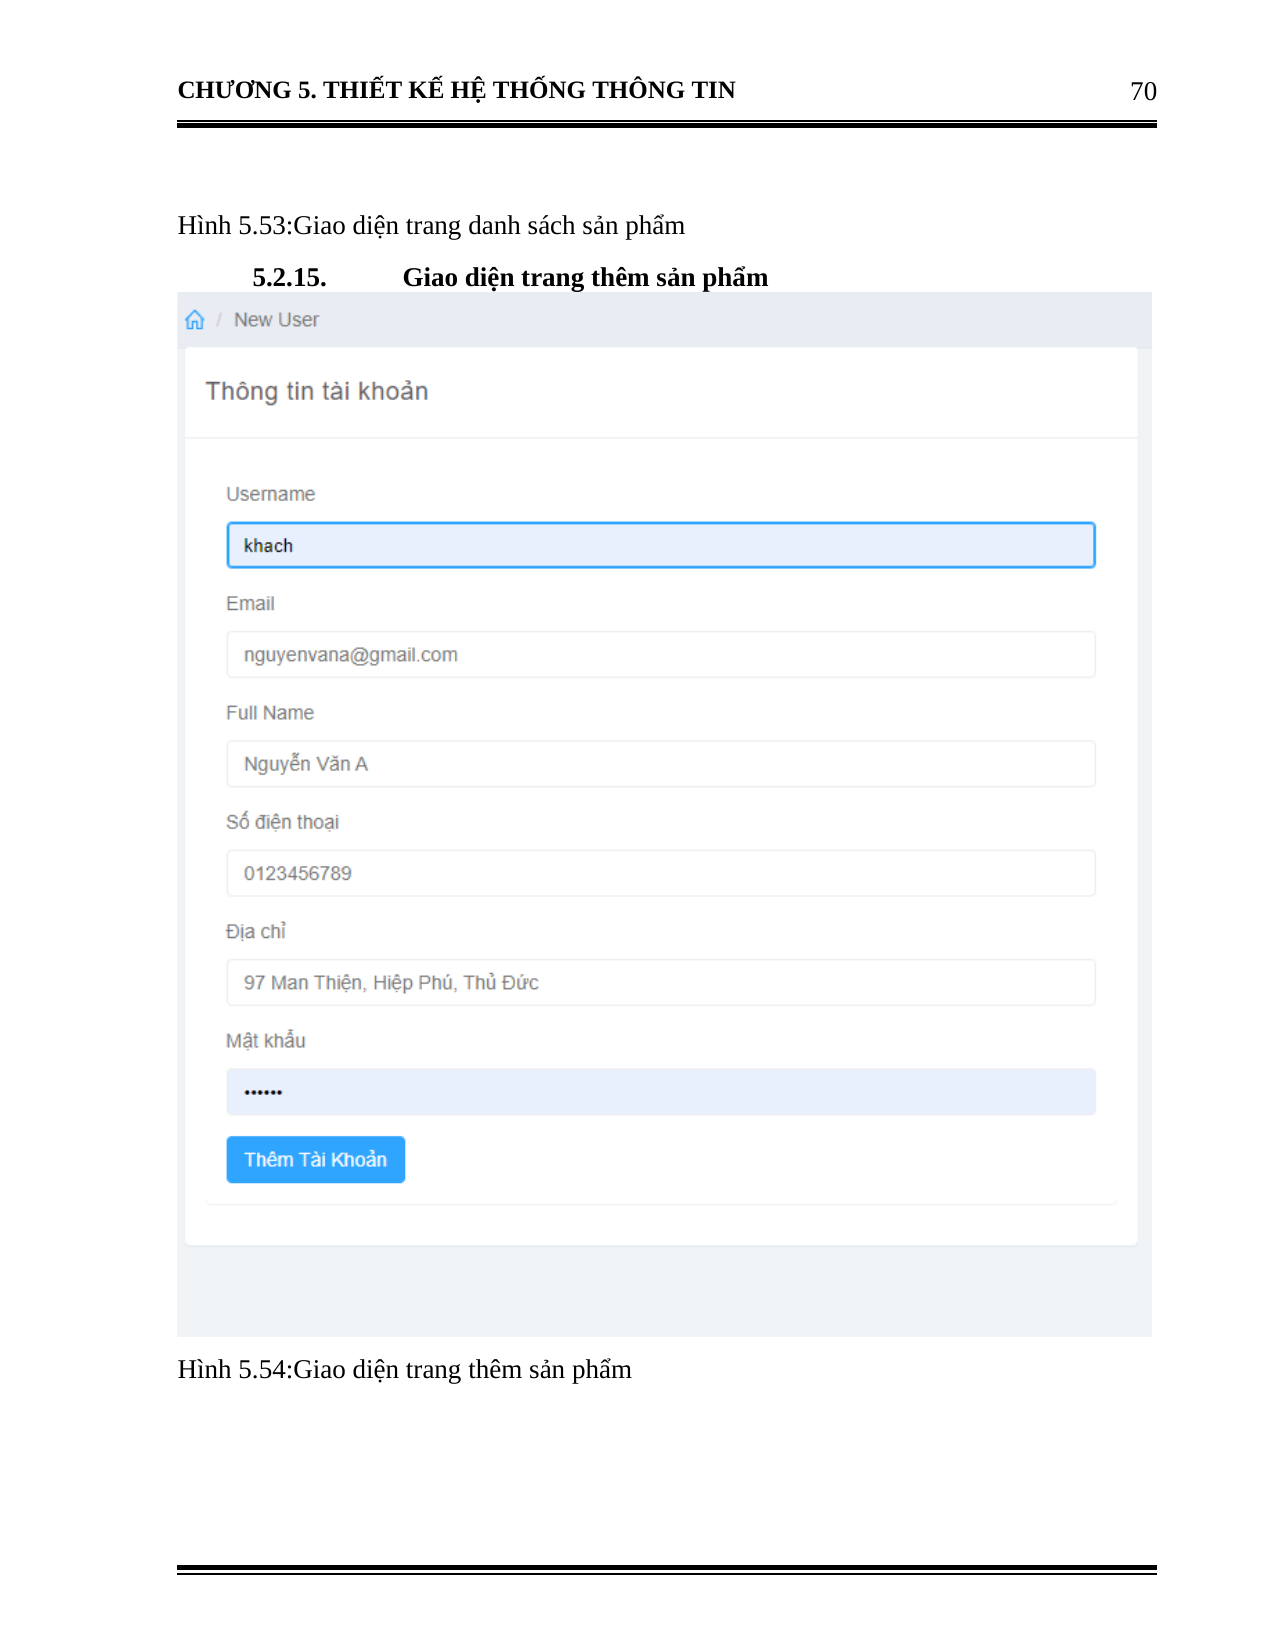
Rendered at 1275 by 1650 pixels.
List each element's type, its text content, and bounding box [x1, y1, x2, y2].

picture [177, 292, 1153, 1337]
subtitle Giao diện trang thêm sản phẩm [252, 261, 1157, 292]
